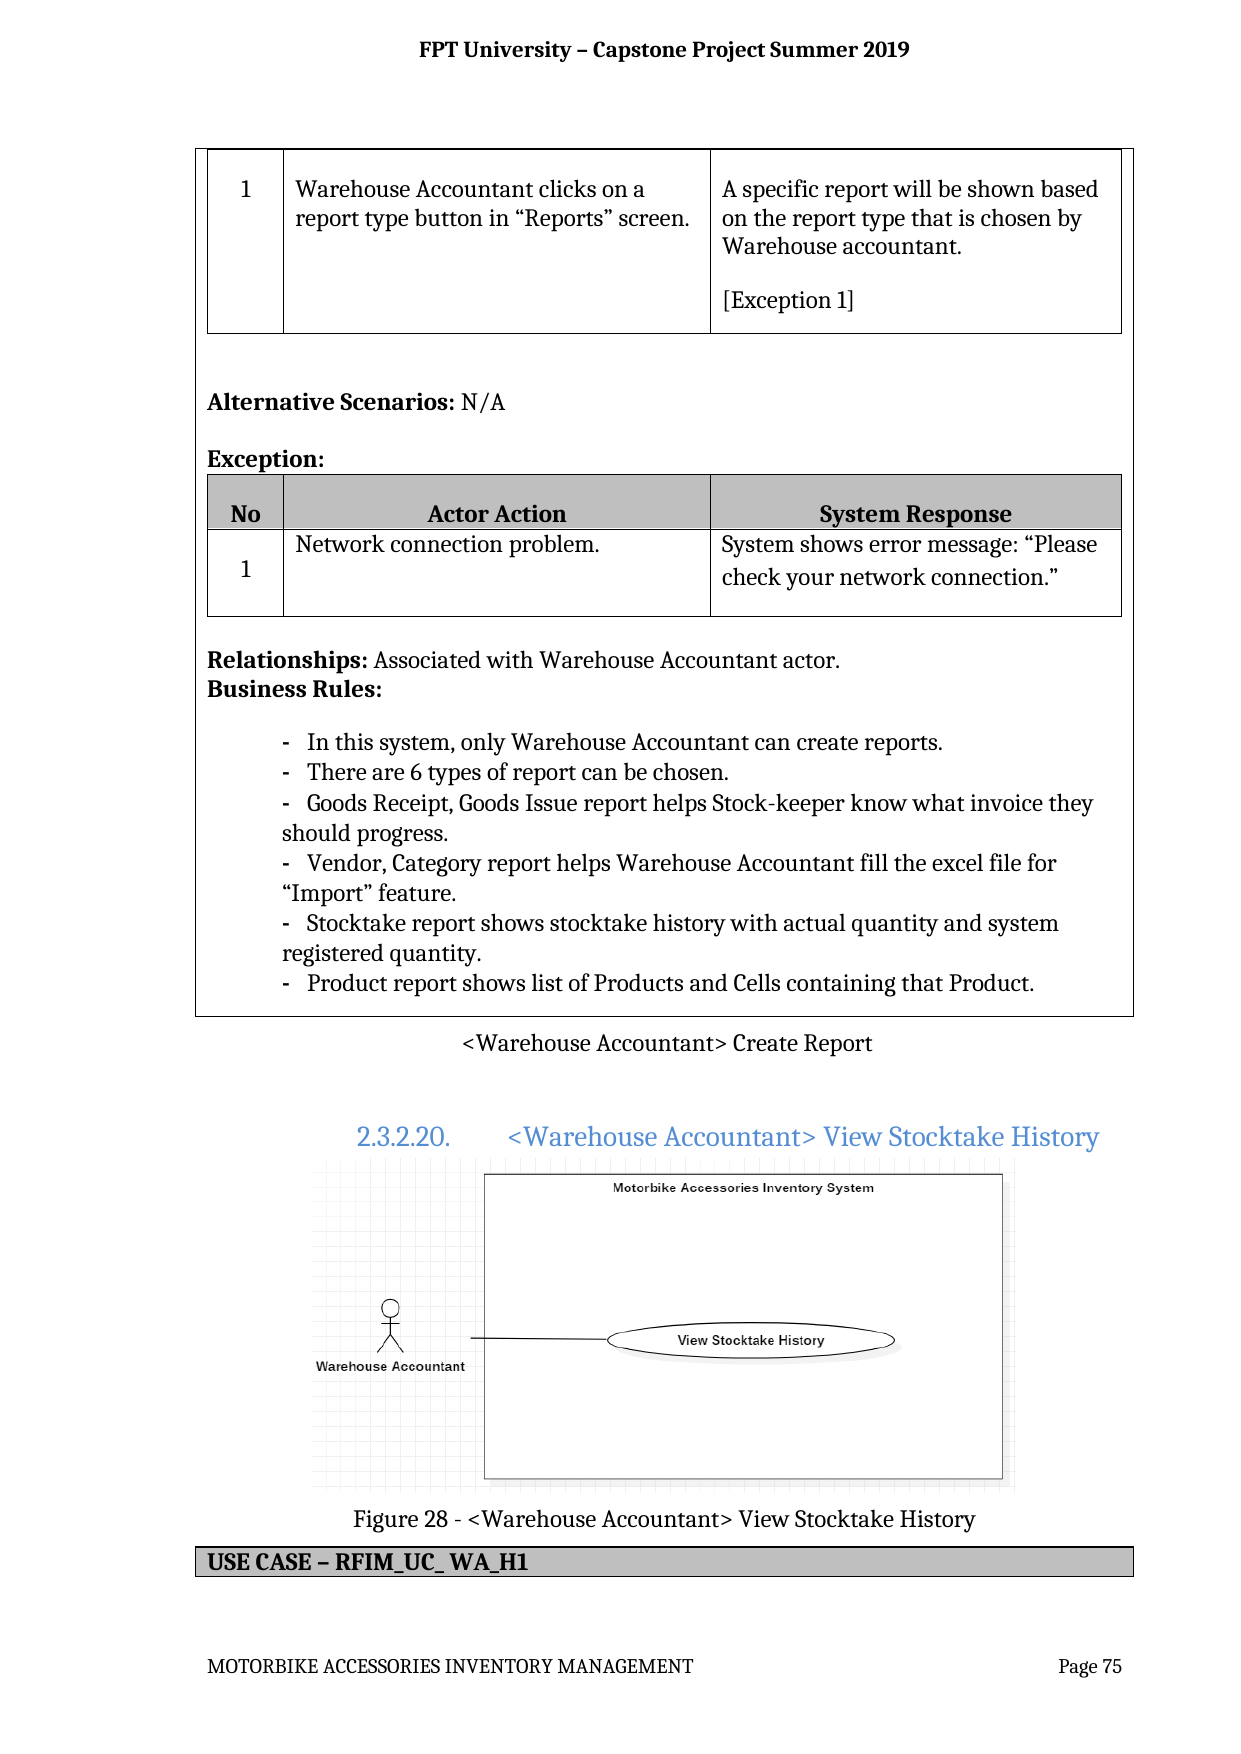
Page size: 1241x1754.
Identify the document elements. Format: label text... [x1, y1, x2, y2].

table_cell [196, 149, 1133, 1016]
text <Warehouse Accountant> Create Report [207, 1029, 1122, 1058]
subtitle <Warehouse Accountant> View Stocktake History [357, 1120, 1122, 1154]
table_header USE CASE – RFIM_UC_ WA_H1 [196, 1548, 1133, 1576]
text Figure 32 - <Warehouse Accountant> View Stocktake History [207, 1505, 1122, 1534]
picture [312, 1158, 1017, 1493]
